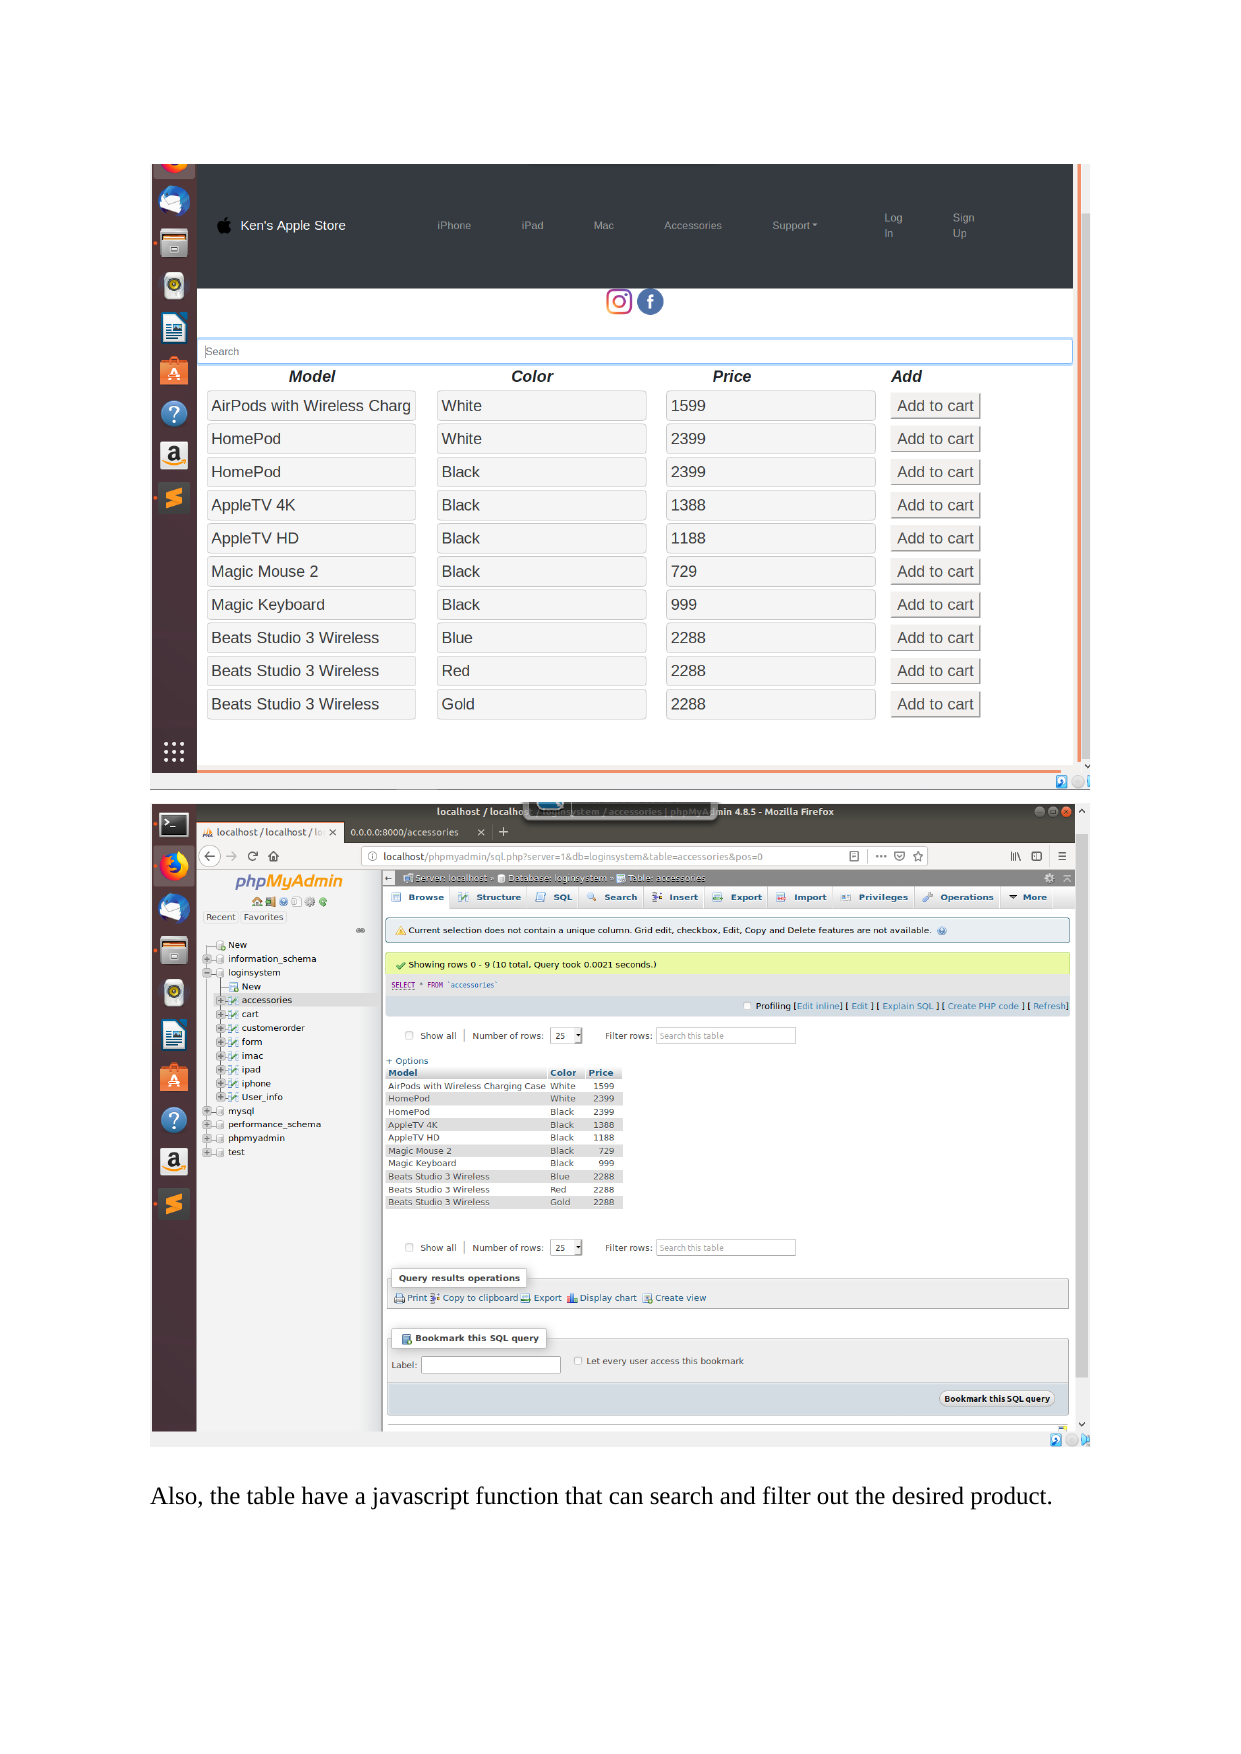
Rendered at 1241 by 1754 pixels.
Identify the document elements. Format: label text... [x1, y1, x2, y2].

picture [150, 802, 1091, 1447]
picture [150, 164, 1091, 790]
text Also, the table have a javascript function that can search and filter out the desired product. [150, 1477, 1090, 1514]
